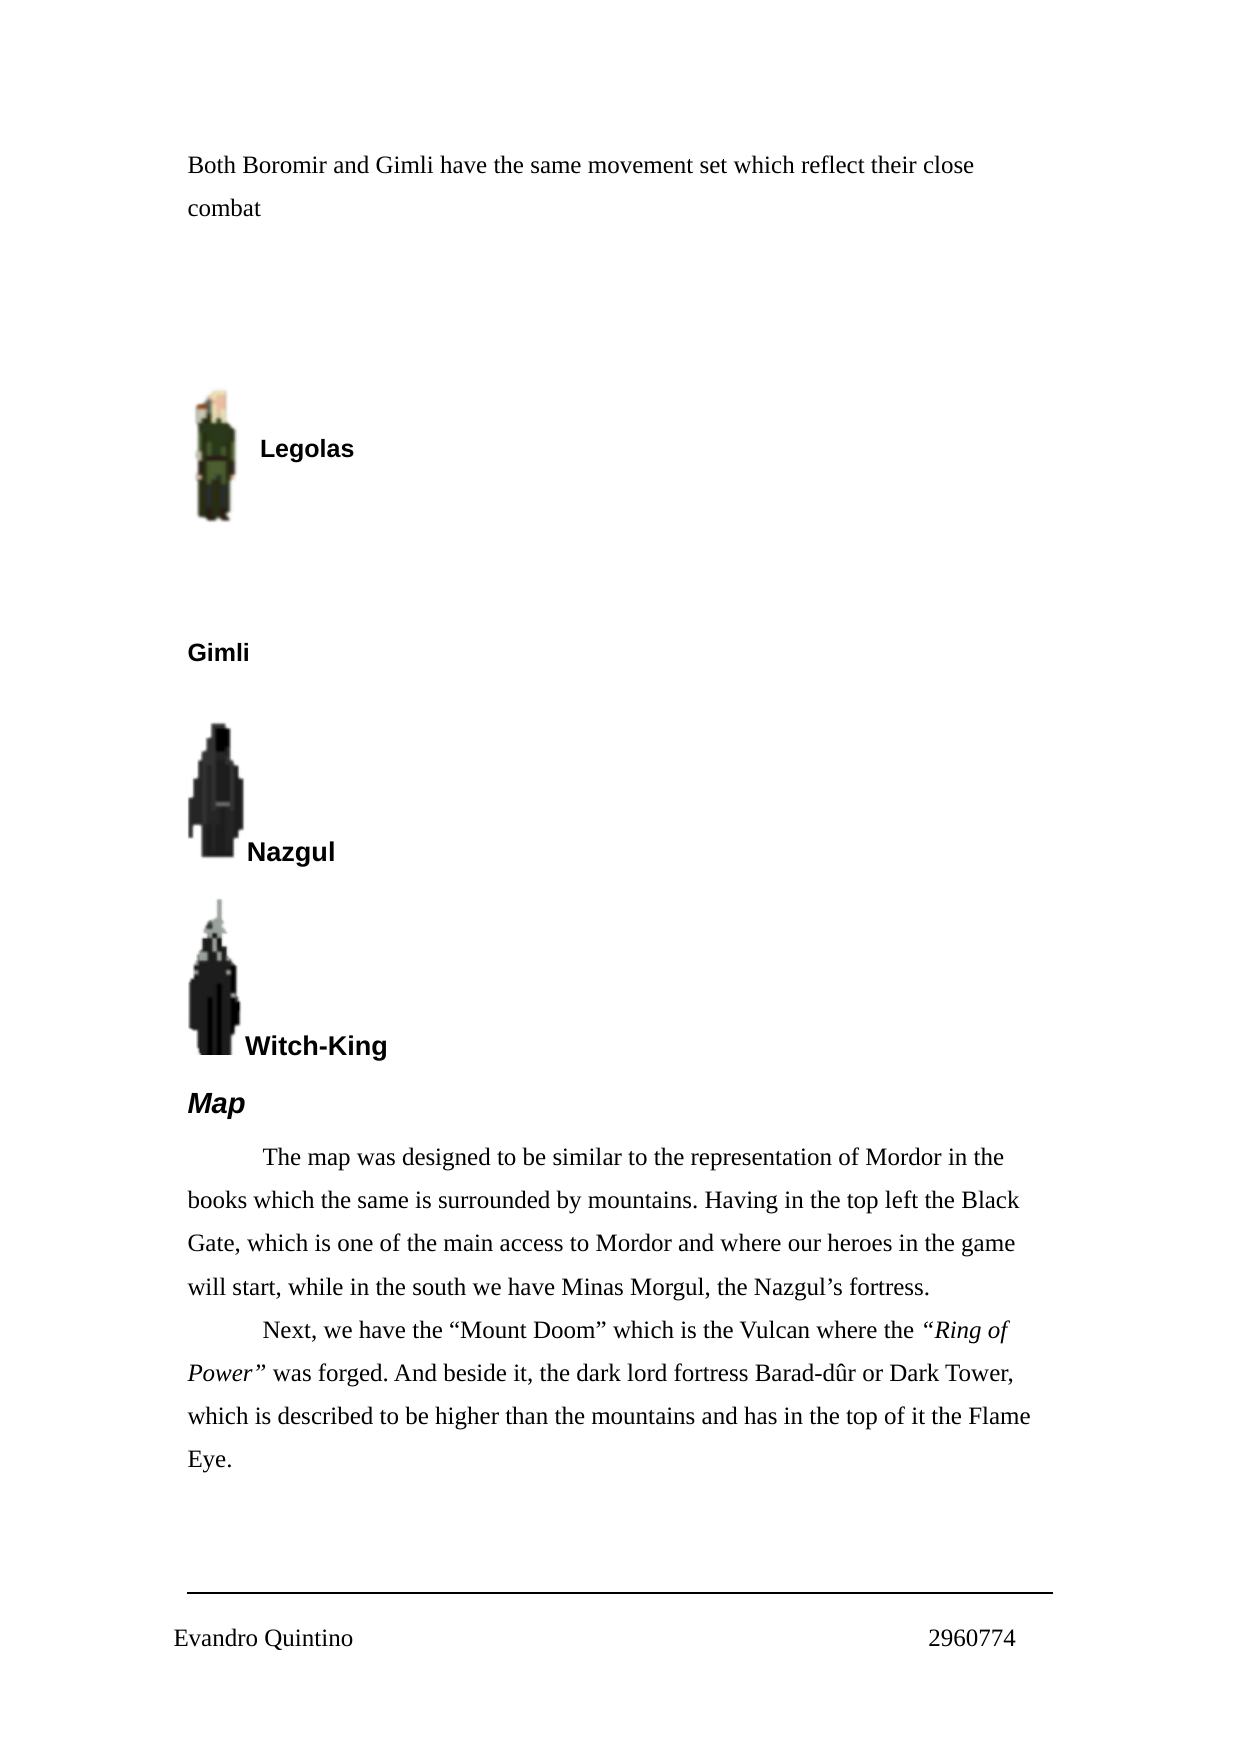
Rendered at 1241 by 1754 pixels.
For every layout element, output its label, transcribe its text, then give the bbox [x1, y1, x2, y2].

text Nazgul [187, 716, 1053, 867]
picture [187, 380, 242, 523]
picture [187, 898, 245, 1055]
text Both Boromir and Gimli have the same movement set which reflect their close combat [187, 150, 1053, 222]
text Next, we have the “Mount Doom” which is the Vulcan where the “Ring of Power” was forged. And beside it, the dark lord fortress Barad-dûr or Dark Tower, which is described to be higher than the mountains and has in the top of it the Flame Eye. [187, 1315, 1053, 1473]
subtitle Legolas [242, 434, 1053, 462]
picture [187, 716, 247, 862]
text The map was designed to be similar to the representation of Mordor in the books which the same is surrounded by mountains. Having in the top left the Black Gate, which is one of the main access to Mordor and where our heroes in the game will start, while in the south we have Minas Morgul, the Nazgul’s fortress. [187, 1142, 1053, 1300]
text Witch-King [187, 899, 1053, 1061]
subtitle Map [187, 1086, 1053, 1119]
subtitle Gimli [187, 638, 1053, 667]
